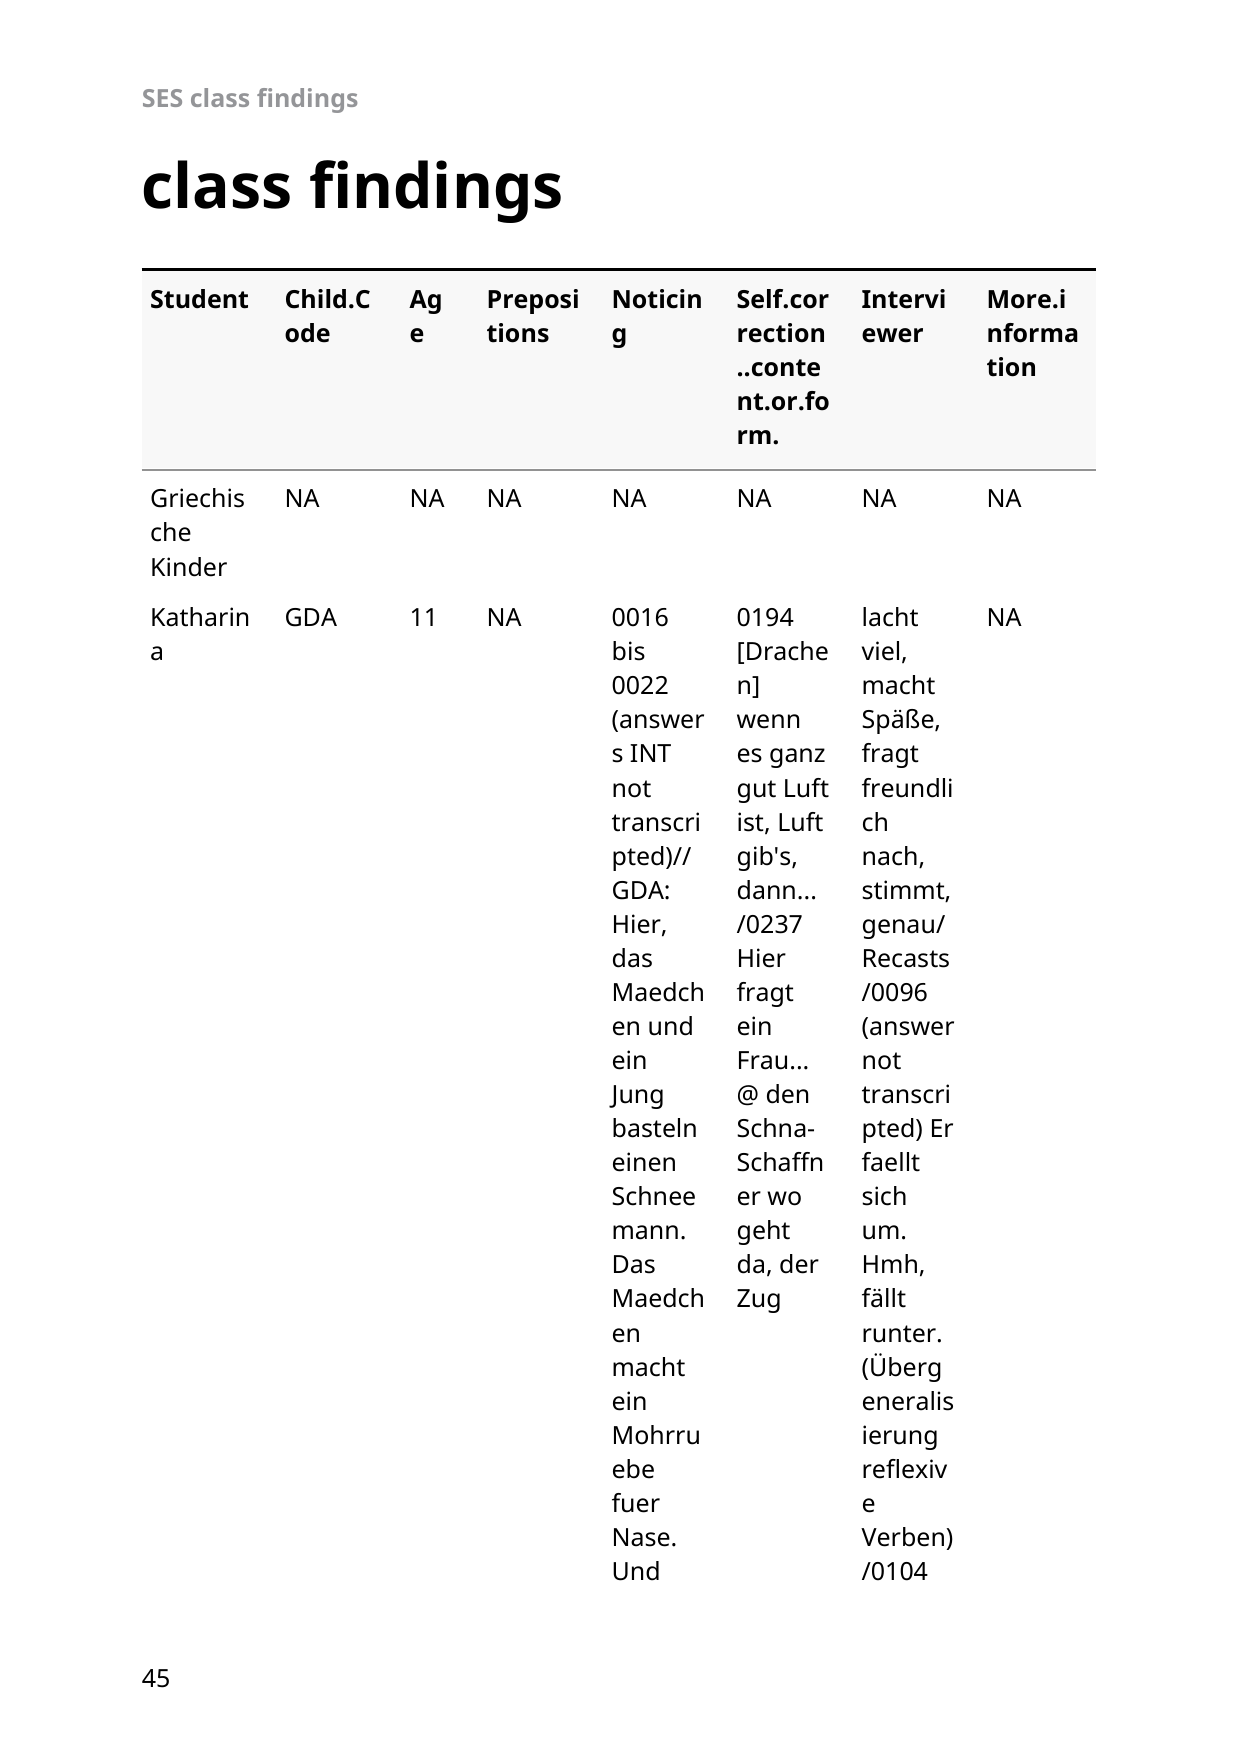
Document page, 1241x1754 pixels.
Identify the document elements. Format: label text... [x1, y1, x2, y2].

table_cell Katharina [142, 592, 269, 1596]
table_cell NA [971, 471, 1096, 592]
table_cell NA [471, 471, 596, 592]
table_header Interviewer [846, 271, 971, 468]
table_header Noticing [596, 271, 721, 468]
table_header Self.correction..content.or.form. [721, 271, 846, 468]
table_header Child.Code [269, 271, 394, 468]
table_cell 11 [394, 592, 471, 1596]
table_cell NA [971, 592, 1096, 1596]
table_cell NA [471, 592, 596, 1596]
table_cell NA [846, 471, 971, 592]
table_header Student [142, 271, 269, 468]
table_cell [596, 592, 721, 1596]
table_cell Griechische Kinder [142, 471, 269, 592]
table_header More.information [971, 271, 1096, 468]
table_cell NA [721, 471, 846, 592]
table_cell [846, 592, 971, 1596]
table_header Age [394, 271, 471, 468]
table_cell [721, 592, 846, 1596]
table_cell NA [596, 471, 721, 592]
table_cell NA [394, 471, 471, 592]
subtitle class findings [142, 142, 1098, 227]
table_cell NA [269, 471, 394, 592]
table_header Prepositions [471, 271, 596, 468]
table_cell GDA [269, 592, 394, 1596]
